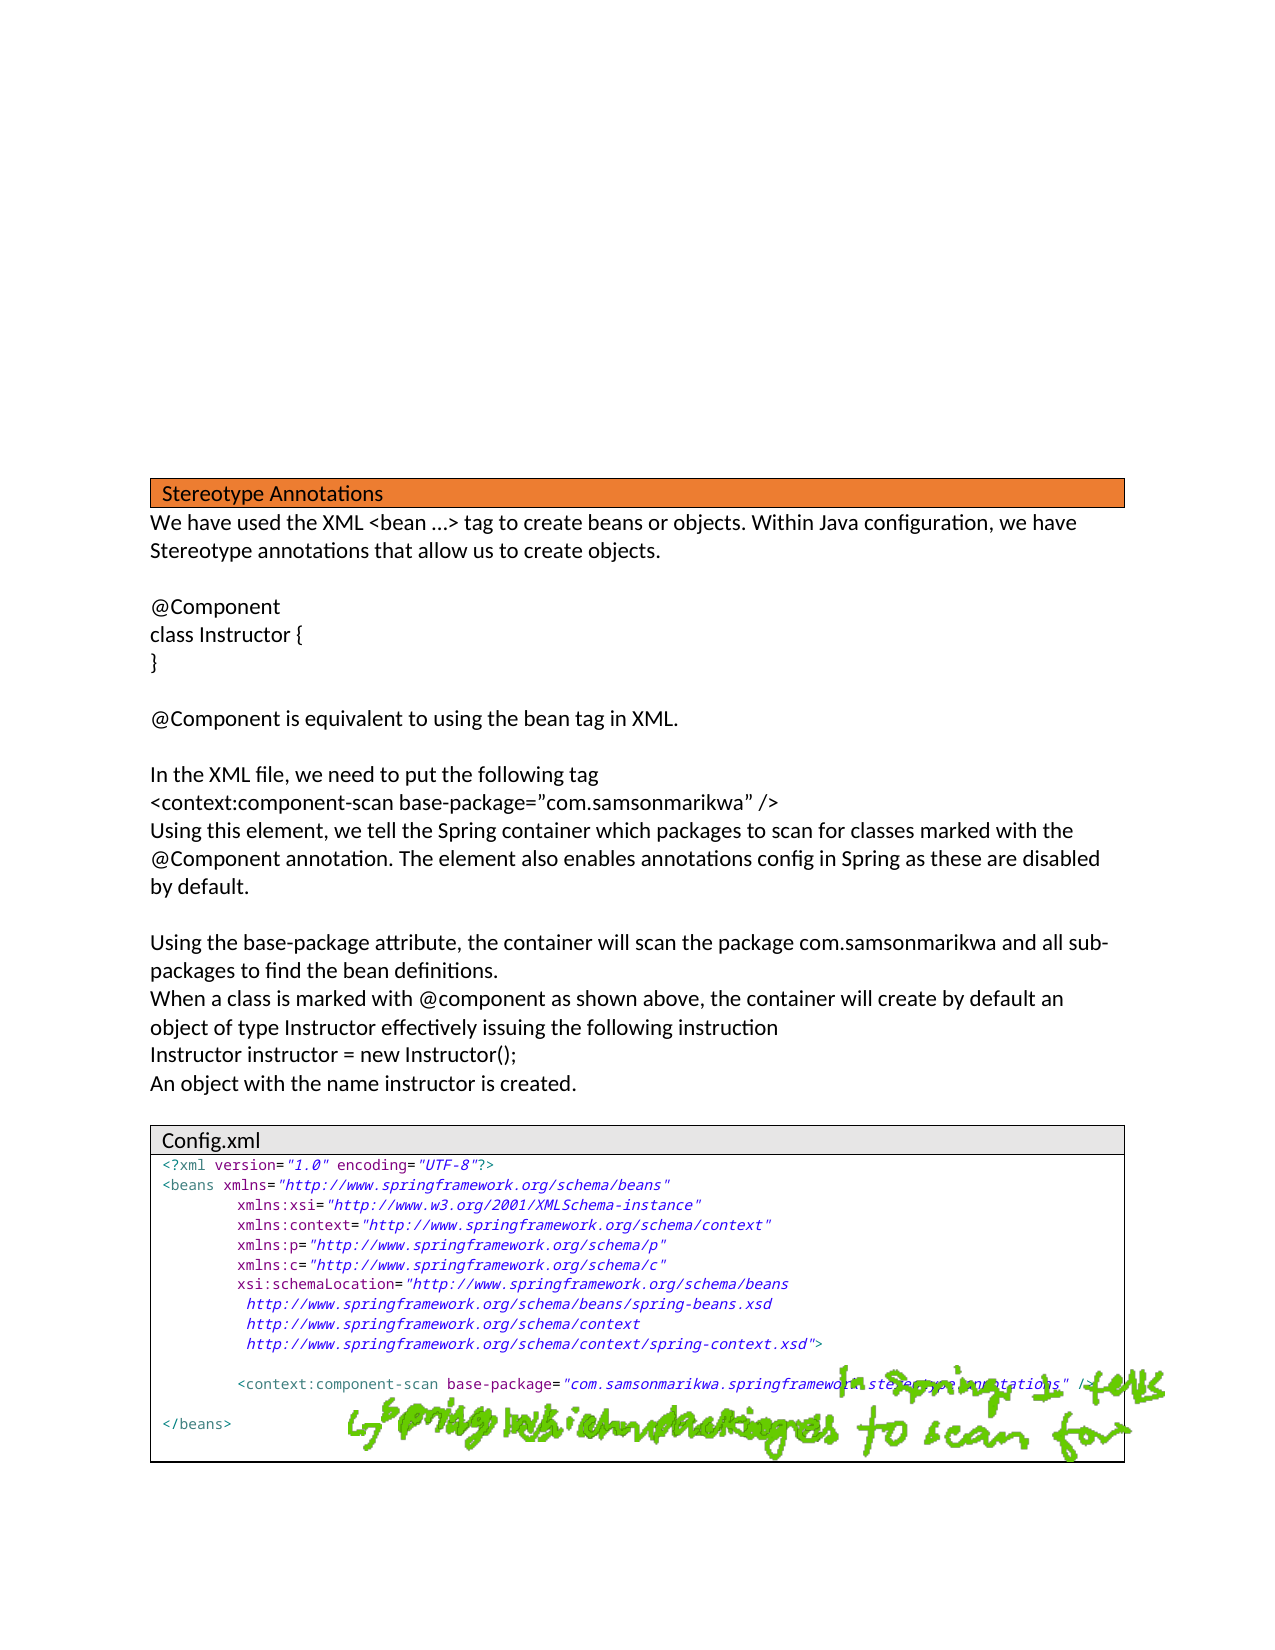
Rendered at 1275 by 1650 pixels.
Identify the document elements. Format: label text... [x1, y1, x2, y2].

text class Instructor { [150, 620, 1125, 648]
text An object with the name instructor is created. [150, 1069, 1125, 1097]
picture [348, 1365, 1165, 1462]
text In the XML file, we need to put the following tag [150, 760, 1125, 788]
text } [150, 648, 1125, 676]
text Using the base-package attribute, the container will scan the package com.samsonmarikwa and all sub-packages to find the bean definitions. [150, 928, 1125, 984]
text <context:component-scan base-package=”com.samsonmarikwa” /> [150, 788, 1125, 816]
text Using this element, we tell the Spring container which packages to scan for classes marked with the @Component annotation. The element also enables annotations config in Spring as these are disabled by default. [150, 816, 1125, 901]
table_header Config.xml [151, 1126, 1124, 1154]
text Instructor instructor = new Instructor(); [150, 1041, 1125, 1069]
table_cell <?xml version="1.0" encoding="UTF-8"?> <beans xmlns="http://www.springframework.org/schema/beans" xmlns:xsi="http://www.w3.org/2001/XMLSchema-instance" xmlns:context="http://www.springframework.org/schema/context" xmlns:p="http://www.springframework.org/schema/p" xmlns:c="http://www.springframework.org/schema/c" xsi:schemaLocation="http://www.springframework.org/schema/beans http://www.springframework.org/schema/beans/spring-beans.xsd http://www.springframework.org/schema/context http://www.springframework.org/schema/context/spring-context.xsd"> <context:component-scan base-package="com.samsonmarikwa.springframework.stereotype.annotations" /> </beans> [151, 1155, 1124, 1461]
text @Component is equivalent to using the bean tag in XML. [150, 704, 1125, 732]
table_header Stereotype Annotations [151, 479, 1124, 507]
text We have used the XML <bean …> tag to create beans or objects. Within Java configuration, we have Stereotype annotations that allow us to create objects. [150, 508, 1125, 564]
text @Component [150, 592, 1125, 620]
text When a class is marked with @component as shown above, the container will create by default an object of type Instructor effectively issuing the following instruction [150, 984, 1125, 1041]
